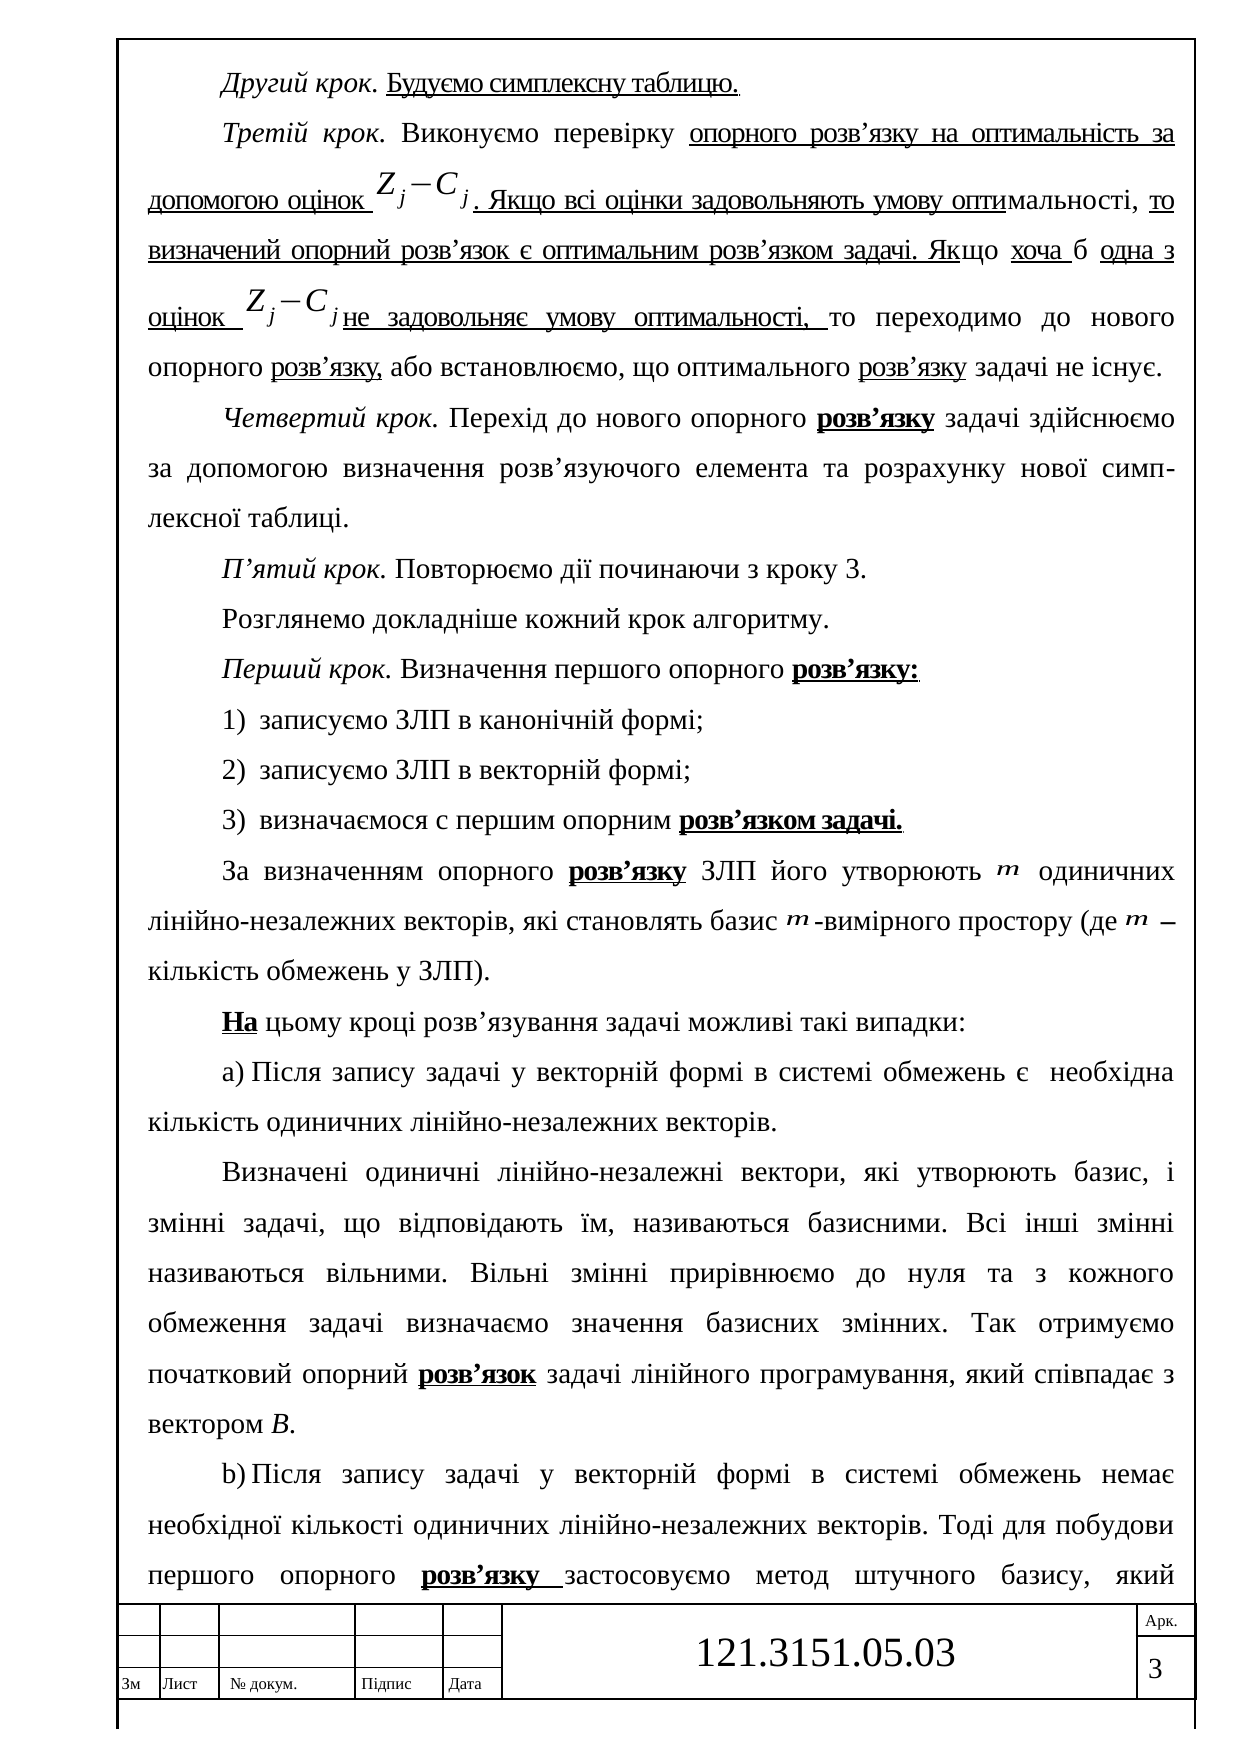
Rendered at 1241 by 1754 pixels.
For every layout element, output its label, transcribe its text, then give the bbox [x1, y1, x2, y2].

text На цьому кроці розв’язування задачі можливі такі випадки: [148, 1004, 1175, 1037]
text Розглянемо докладніше кожний крок алгоритму. [148, 601, 1175, 635]
list записуємо ЗЛП в канонічній формі; [222, 702, 1175, 735]
text П’ятий крок. Повторюємо дії починаючи з кроку 3. [148, 551, 1175, 584]
text Другий крок. Будуємо симплексну таблицю. [148, 65, 1175, 99]
list Після запису задачі у векторній формі в системі обмежень є необхідна кількість одиничних лінійно-незалежних векторів. [148, 1054, 1175, 1138]
text Четвертий крок. Перехід до нового опорного розв’язку задачі здійснюємо за допомогою визначення розв’язуючого елемента та розрахунку нової симплексної таблиці. [148, 400, 1175, 534]
text За визначенням опорного розв’язку ЗЛП його утворюють одиничних лінійно-незалежних векторів, які становлять базис -вимірного простору (де – кількість обмежень у ЗЛП). [148, 853, 1175, 987]
text Визначені одиничні лінійно-незалежні вектори, які утворюють базис, і змінні задачі, що відповідають їм, називаються базисними. Всі інші змінні називаються вільними. Вільні змінні прирівнюємо до нуля та з кожного обмеження задачі визначаємо значення базисних змінних. Так отримуємо початковий опорний розв’язок задачі лінійного програмування, який співпадає з вектором В. [148, 1154, 1175, 1440]
list записуємо ЗЛП в векторній формі; [222, 752, 1175, 786]
text Третій крок. Виконуємо перевірку опорного розв’язку на оптимальність за допомогою оцінок . Якщо всі оцінки задовольняють умову оптимальності, то визначений опорний розв’язок є оптимальним розв’язком задачі. Якщо хоча б одна з оцінок не задовольняє умову оптимальності, то переходимо до нового опорного розв’язку, або встановлюємо, що оптимального розв’язку задачі не існує. [148, 115, 1175, 383]
list визначаємося с першим опорним розв’язком задачі. [222, 802, 1175, 836]
text Перший крок. Визначення першого опорного розв’язку: [148, 651, 1175, 685]
